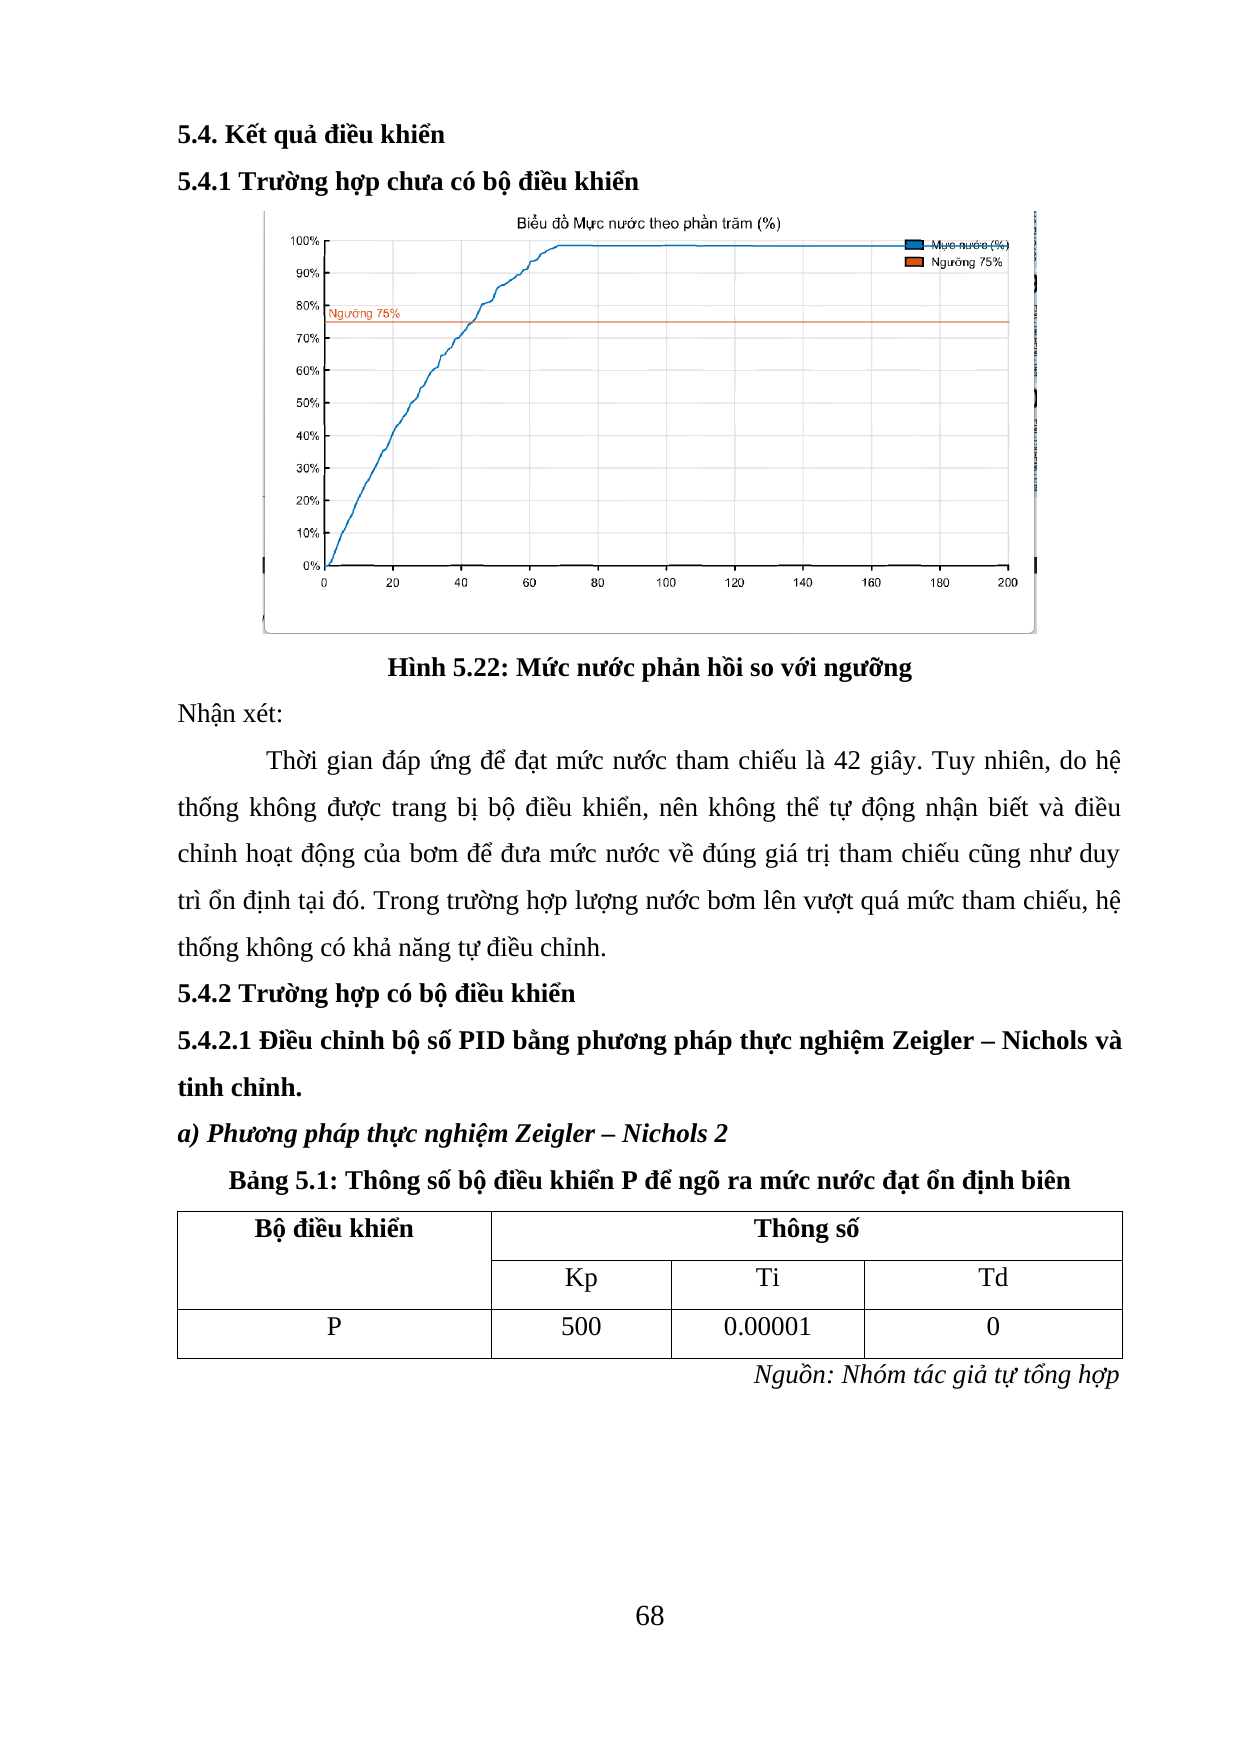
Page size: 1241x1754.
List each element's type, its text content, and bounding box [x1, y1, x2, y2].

text Nguồn: Nhóm tác giả tự tổng hợp [177, 1359, 1122, 1389]
subtitle 5.4.2 Trường hợp có bộ điều khiển [177, 977, 1122, 1009]
table_cell 0 [865, 1310, 1122, 1357]
text Hình 5.22: Mức nước phản hồi so với ngưỡng [177, 651, 1122, 682]
table_cell Kp [492, 1261, 671, 1308]
text Bảng 5.1: Thông số bộ điều khiển P để ngõ ra mức nước đạt ổn định biên [177, 1164, 1122, 1195]
table_header Thông số [492, 1212, 1122, 1260]
table_cell Td [865, 1261, 1122, 1308]
table_cell 0.00001 [672, 1310, 864, 1357]
text Thời gian đáp ứng để đạt mức nước tham chiếu là 42 giây. Tuy nhiên, do hệ thống không được trang bị bộ điều khiển, nên không thể tự động nhận biết và điều chỉnh hoạt động của bơm để đưa mức nước về đúng giá trị tham chiếu cũng như duy trì ổn định tại đó. Trong trường hợp lượng nước bơm lên vượt quá mức tham chiếu, hệ thống không có khả năng tự điều chỉnh. [177, 744, 1122, 962]
table_header Bộ điều khiển [178, 1212, 491, 1308]
subtitle 5.4. Kết quả điều khiển [177, 118, 1122, 149]
table_cell P [178, 1310, 491, 1357]
table_cell Ti [672, 1261, 864, 1308]
text 5.4.2.1 Điều chỉnh bộ số PID bằng phương pháp thực nghiệm Zeigler – Nichols và tinh chỉnh. [177, 1024, 1122, 1102]
subtitle 5.4.1 Trường hợp chưa có bộ điều khiển [177, 165, 1122, 196]
table_cell 500 [492, 1310, 671, 1357]
picture [262, 211, 1037, 634]
text Nhận xét: [177, 697, 1122, 729]
text a) Phương pháp thực nghiệm Zeigler – Nichols 2 [177, 1117, 1122, 1149]
